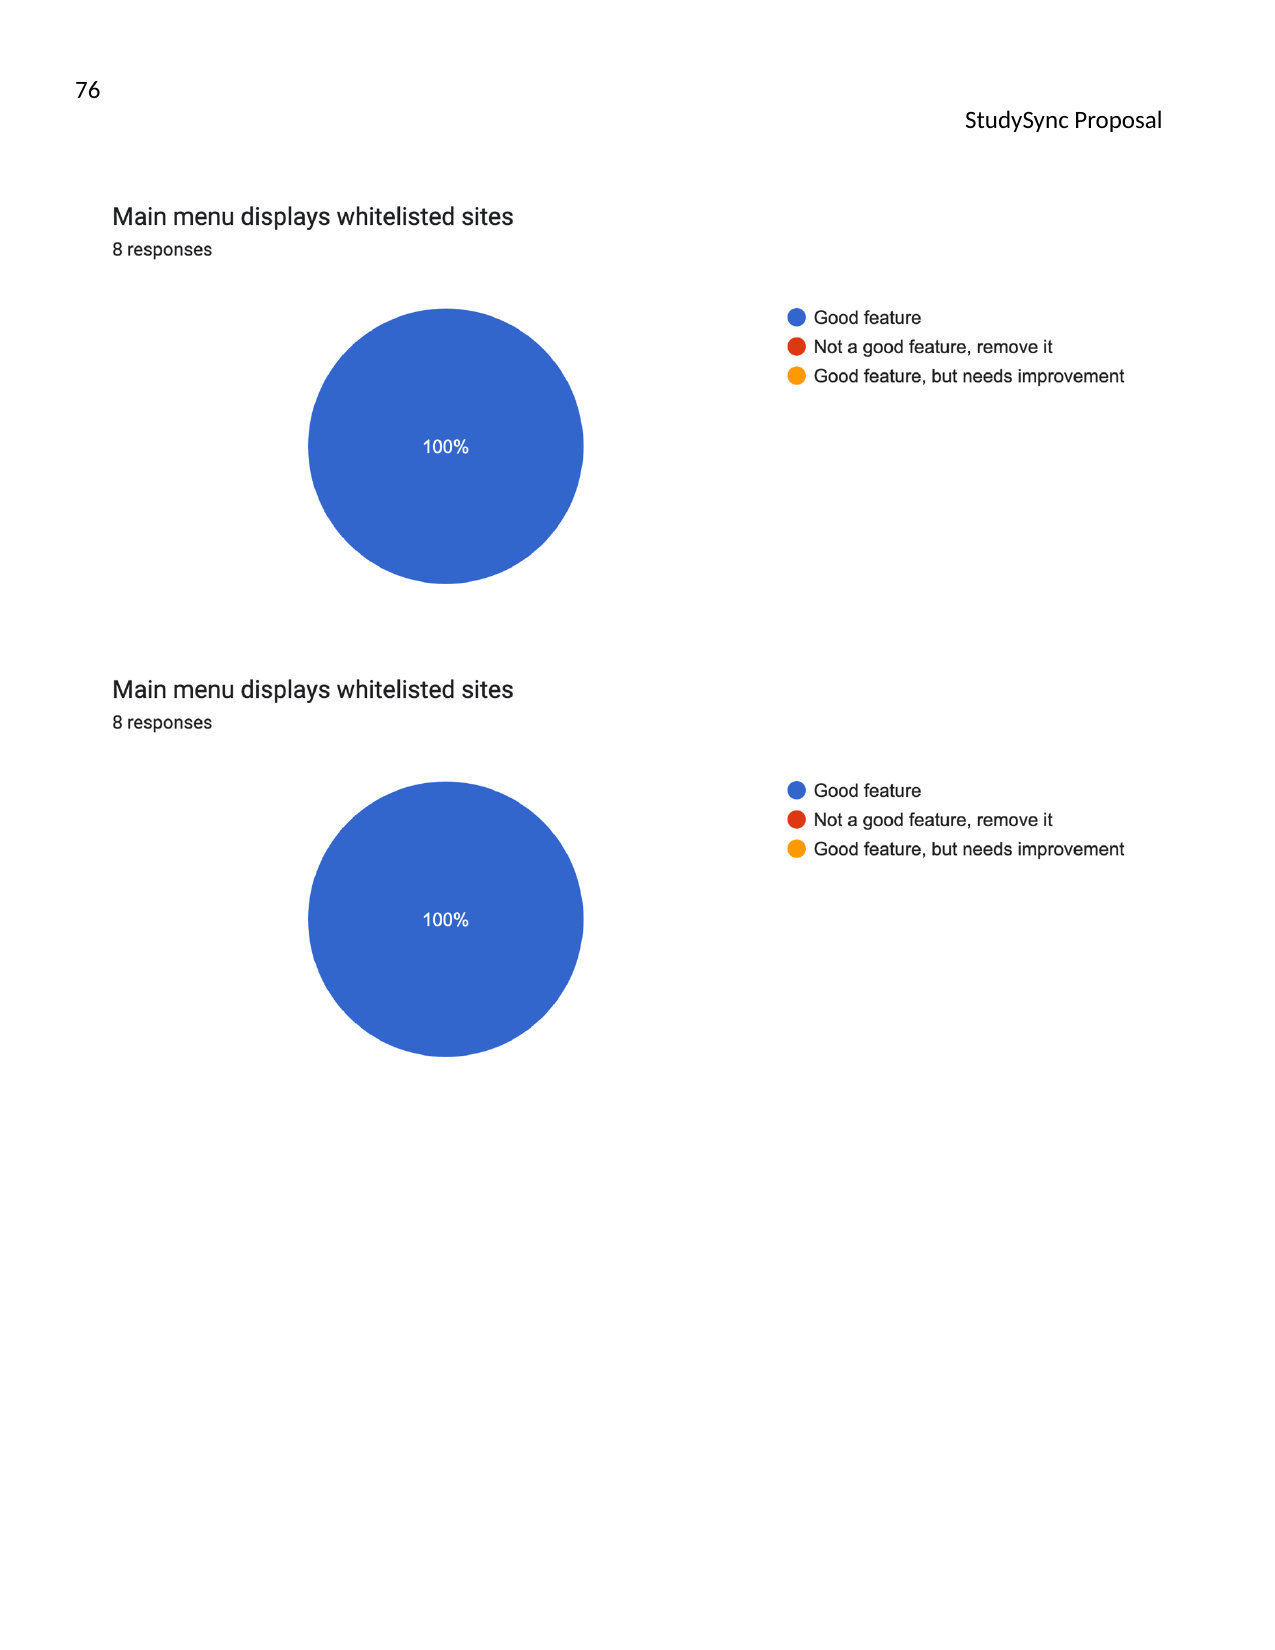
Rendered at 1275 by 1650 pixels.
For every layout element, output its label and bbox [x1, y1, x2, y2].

picture [75, 163, 1200, 1110]
